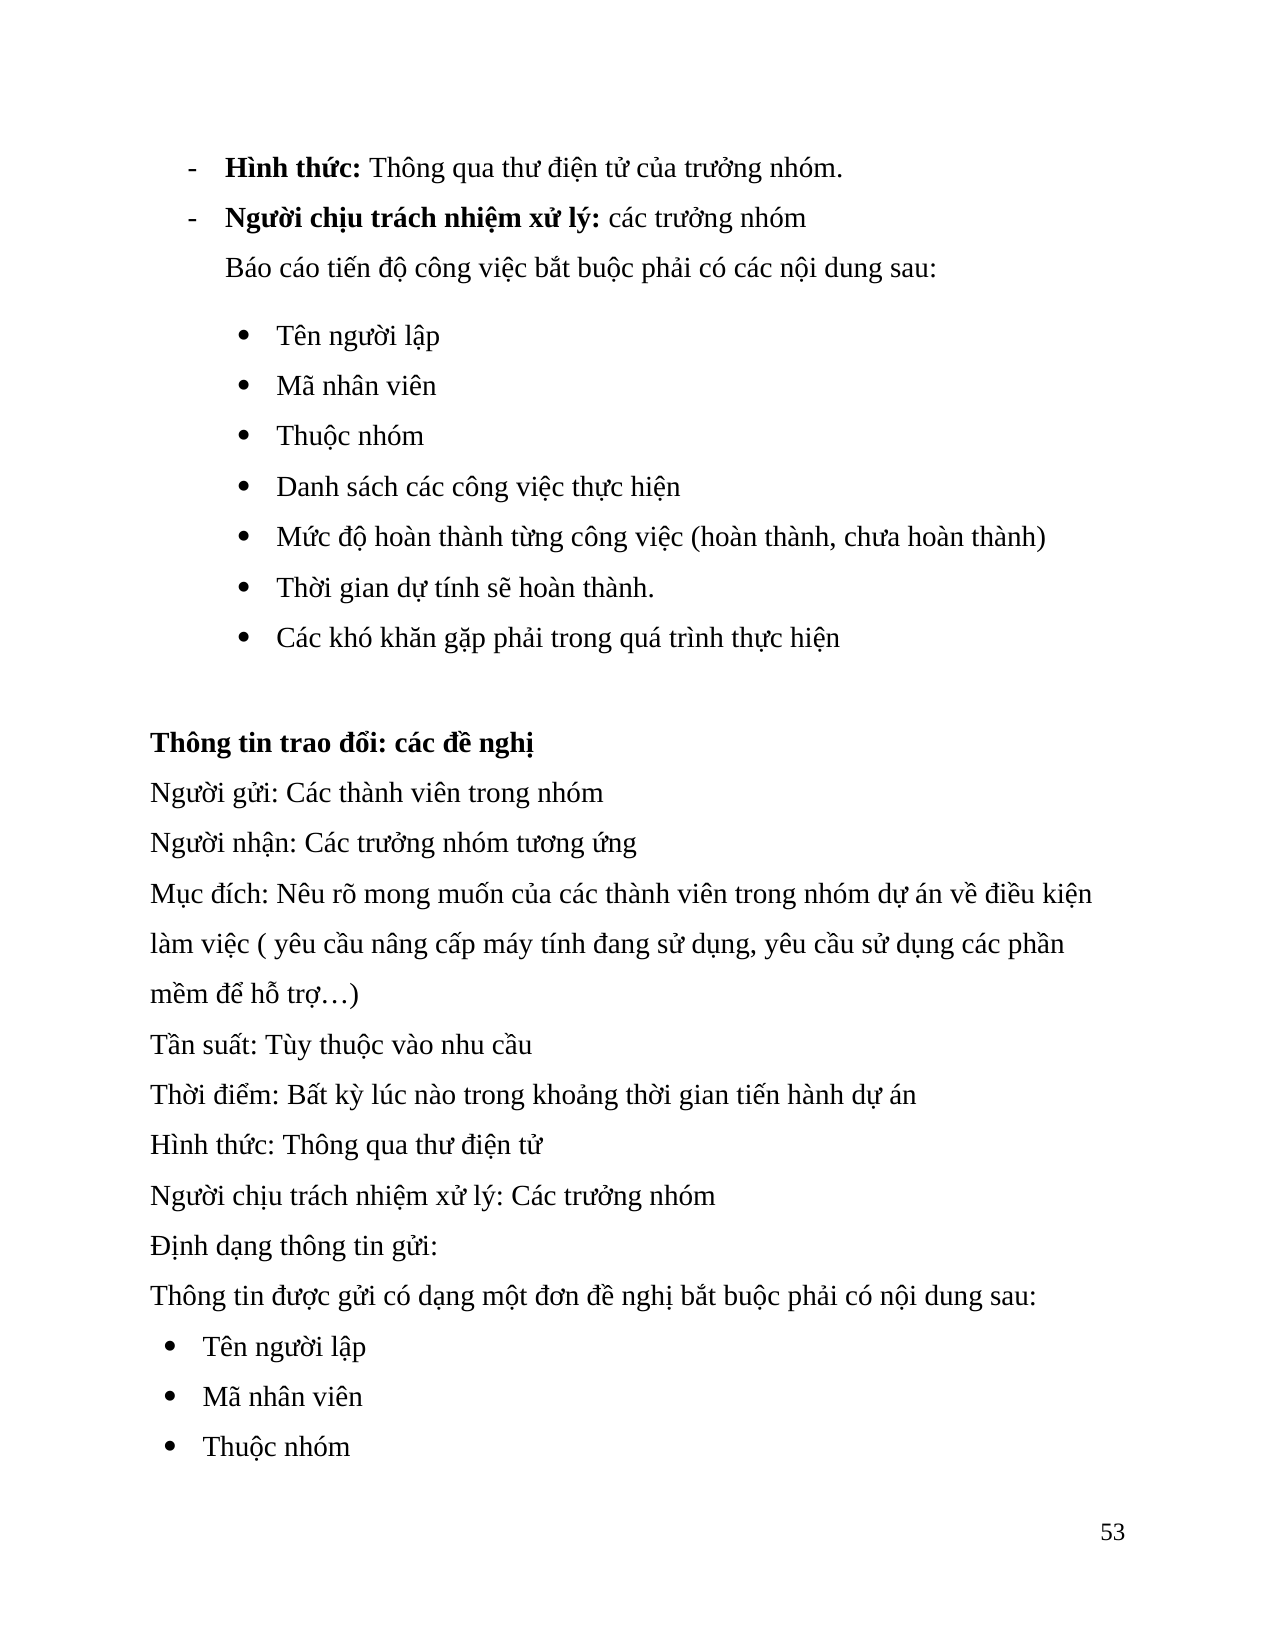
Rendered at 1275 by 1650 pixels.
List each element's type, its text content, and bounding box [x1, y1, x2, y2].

list Mã nhân viên [165, 1379, 1125, 1413]
list Tên người lập [165, 1329, 1125, 1362]
text Người nhận: Các trưởng nhóm tương ứng [150, 826, 1125, 859]
list Hình thức: Thông qua thư điện tử của trưởng nhóm. [187, 150, 1125, 183]
list Thuộc nhóm [165, 1429, 1125, 1463]
list Báo cáo tiến độ công việc bắt buộc phải có các nội dung sau: [225, 251, 1125, 284]
list Tên người lập [238, 318, 1125, 351]
list Mã nhân viên [238, 368, 1125, 402]
text Hình thức: Thông qua thư điện tử [150, 1127, 1125, 1161]
list Thuộc nhóm [238, 418, 1125, 452]
text Người gửi: Các thành viên trong nhóm [150, 775, 1125, 809]
list Danh sách các công việc thực hiện [238, 469, 1125, 502]
subtitle Thông tin trao đổi: các đề nghị [150, 725, 1125, 758]
text Người chịu trách nhiệm xử lý: Các trưởng nhóm Định dạng thông tin gửi: [150, 1178, 739, 1262]
list Thời gian dự tính sẽ hoàn thành. [238, 570, 1125, 603]
text Thông tin được gửi có dạng một đơn đề nghị bắt buộc phải có nội dung sau: [150, 1278, 1125, 1312]
list Người chịu trách nhiệm xử lý: các trưởng nhóm [187, 200, 1125, 234]
text Thời điểm: Bất kỳ lúc nào trong khoảng thời gian tiến hành dự án [150, 1077, 1125, 1111]
text Tần suất: Tùy thuộc vào nhu cầu [150, 1027, 1125, 1060]
list Các khó khăn gặp phải trong quá trình thực hiện [238, 620, 1125, 654]
list Mức độ hoàn thành từng công việc (hoàn thành, chưa hoàn thành) [238, 519, 1125, 553]
text Mục đích: Nêu rõ mong muốn của các thành viên trong nhóm dự án về điều kiện làm việc ( yêu cầu nâng cấp máy tính đang sử dụng, yêu cầu sử dụng các phần mềm để hỗ trợ…) [150, 876, 1125, 1010]
